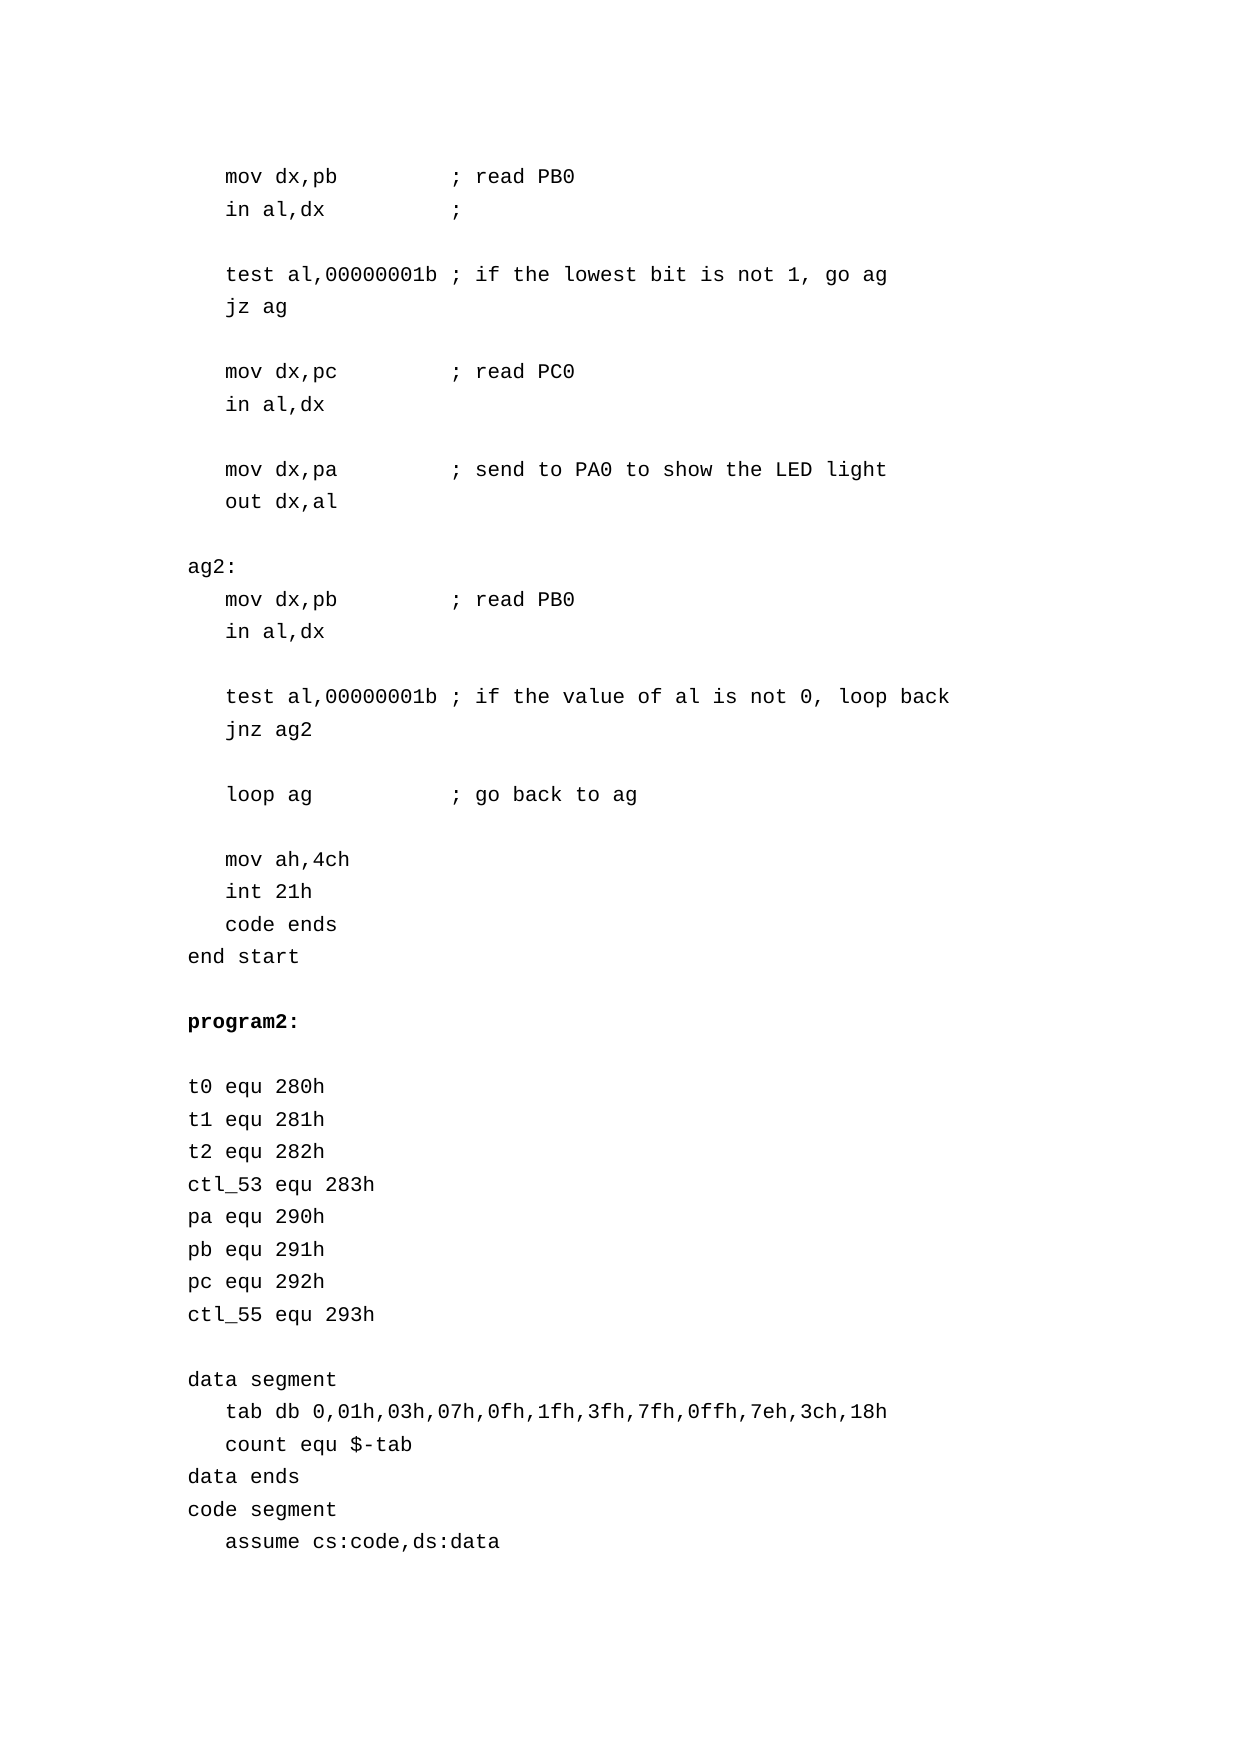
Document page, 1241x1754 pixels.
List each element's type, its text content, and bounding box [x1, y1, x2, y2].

text out dx,al [187, 487, 1053, 519]
text pb equ 291h [187, 1234, 1053, 1267]
text mov dx,pa ; send to PA0 to show the LED light [187, 454, 1053, 487]
text in al,dx [187, 617, 1053, 649]
text data segment [187, 1364, 1053, 1397]
text code segment [187, 1494, 1053, 1527]
text test al,00000001b ; if the lowest bit is not 1, go ag [187, 259, 1053, 292]
text in al,dx ; [187, 194, 1053, 227]
text pc equ 292h [187, 1267, 1053, 1299]
text tab db 0,01h,03h,07h,0fh,1fh,3fh,7fh,0ffh,7eh,3ch,18h [187, 1397, 1053, 1429]
text data ends [187, 1462, 1053, 1494]
text mov dx,pb ; read PB0 [187, 162, 1053, 194]
text program2: [187, 1007, 1053, 1039]
text int 21h [187, 877, 1053, 909]
text test al,00000001b ; if the value of al is not 0, loop back [187, 682, 1053, 714]
text mov ah,4ch [187, 844, 1053, 877]
text assume cs:code,ds:data [187, 1527, 1053, 1559]
text t0 equ 280h [187, 1072, 1053, 1104]
text in al,dx [187, 389, 1053, 422]
text loop ag ; go back to ag [187, 779, 1053, 812]
text end start [187, 942, 1053, 974]
text pa equ 290h [187, 1202, 1053, 1234]
text jz ag [187, 292, 1053, 324]
text ctl_53 equ 283h [187, 1169, 1053, 1202]
text mov dx,pb ; read PB0 [187, 584, 1053, 617]
text jnz ag2 [187, 714, 1053, 747]
text t1 equ 281h [187, 1104, 1053, 1137]
text ag2: [187, 552, 1053, 584]
text count equ $-tab [187, 1429, 1053, 1462]
text ctl_55 equ 293h [187, 1299, 1053, 1332]
text code ends [187, 909, 1053, 942]
text t2 equ 282h [187, 1137, 1053, 1169]
text mov dx,pc ; read PC0 [187, 357, 1053, 389]
